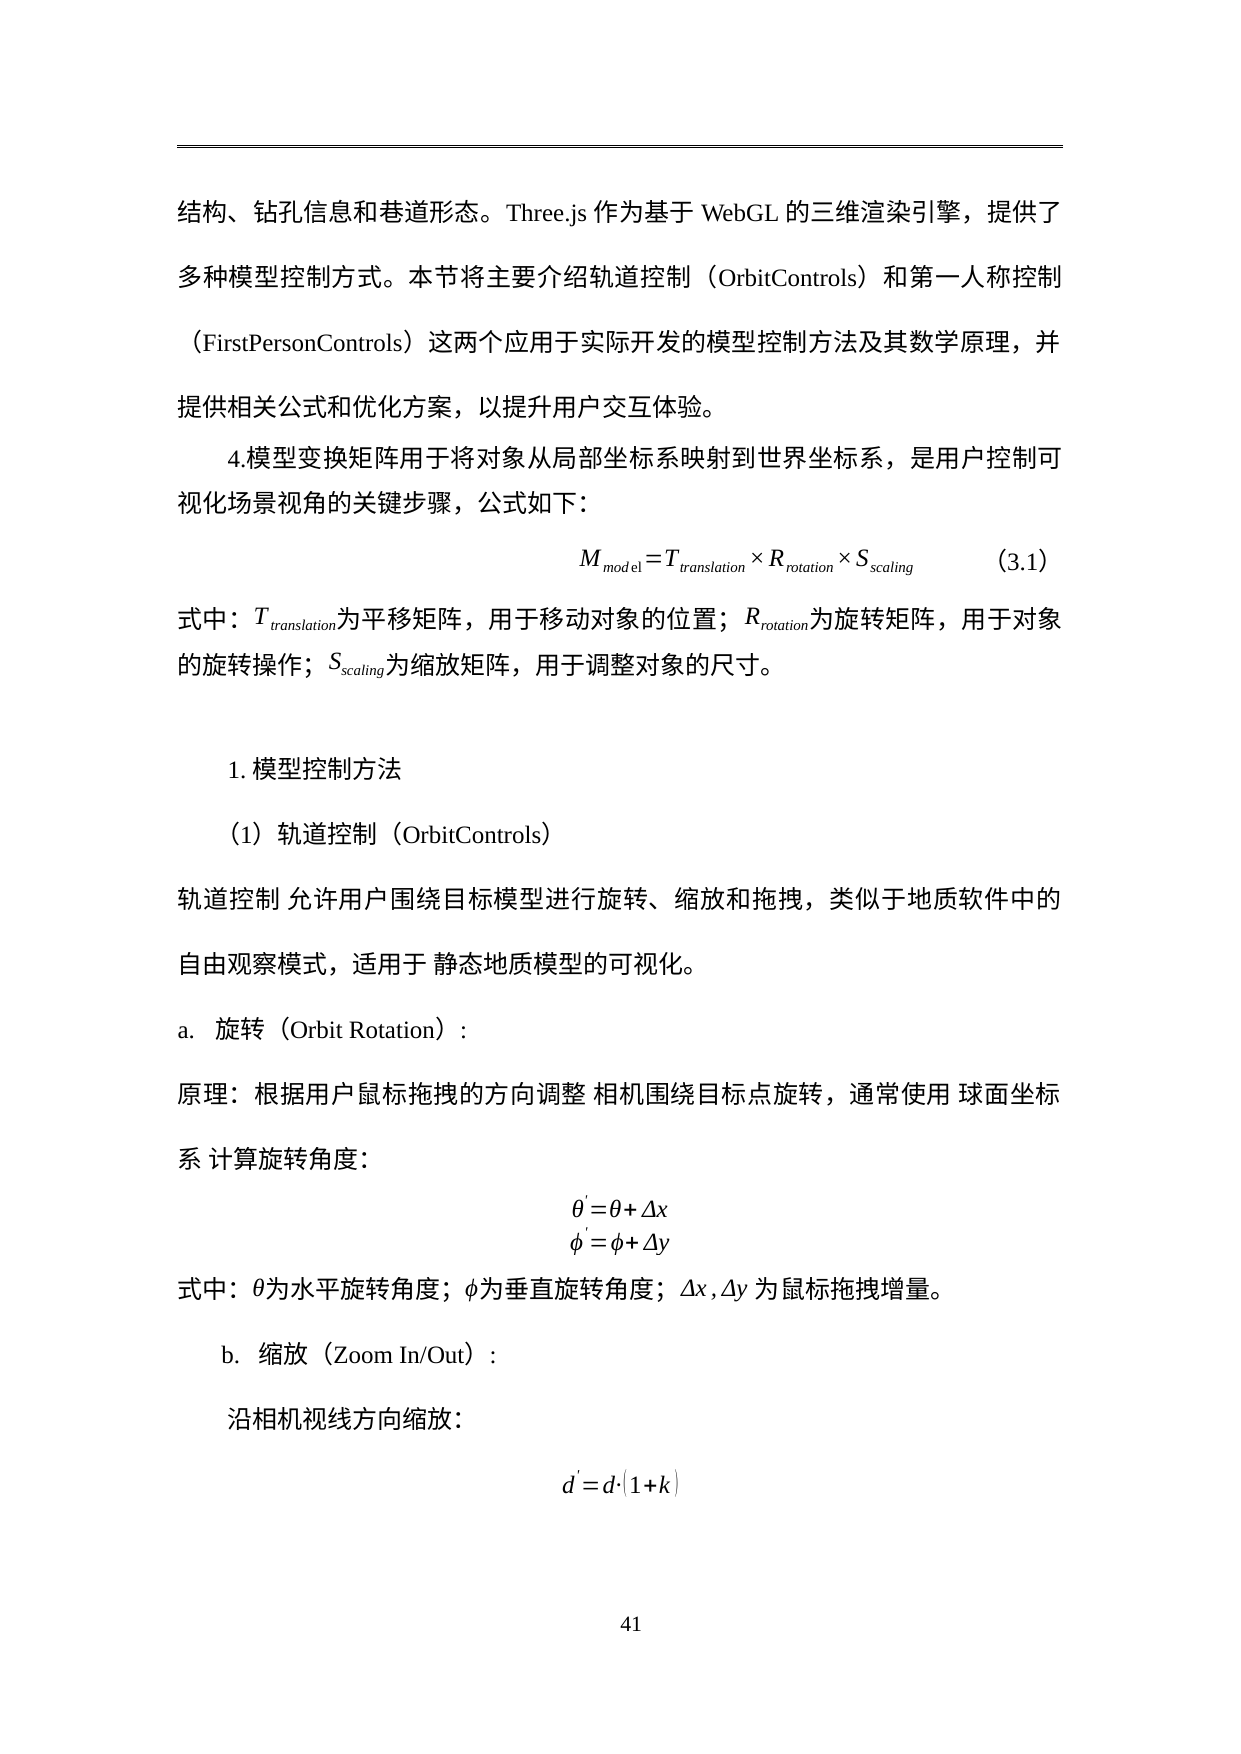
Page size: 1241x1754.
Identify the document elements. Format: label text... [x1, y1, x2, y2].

text 4.模型变换矩阵用于将对象从局部坐标系映射到世界坐标系，是用户控制可视化场景视角的关键步骤，公式如下： [177, 438, 1063, 520]
text 沿相机视线方向缩放： [177, 1385, 1063, 1450]
text 原理：根据用户鼠标拖拽的方向调整 相机围绕目标点旋转，通常使用 球面坐标系 计算旋转角度： [177, 1060, 1063, 1190]
text 式中：为平移矩阵，用于移动对象的位置；为旋转矩阵，用于对象的旋转操作；为缩放矩阵，用于调整对象的尺寸。 [177, 600, 1063, 681]
text 1. 模型控制方法 [177, 735, 1063, 800]
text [177, 178, 1063, 438]
text （1）轨道控制（OrbitControls） [177, 800, 1063, 865]
text 式中：为水平旋转角度；为垂直旋转角度； 为鼠标拖拽增量。 [177, 1255, 1063, 1320]
list 旋转（Orbit Rotation）: [177, 995, 1063, 1060]
text 轨道控制 允许用户围绕目标模型进行旋转、缩放和拖拽，类似于地质软件中的 自由观察模式，适用于 静态地质模型的可视化。 [177, 865, 1063, 995]
text （3.1） [177, 541, 1063, 578]
list 缩放（Zoom In/Out）: [221, 1320, 1063, 1385]
